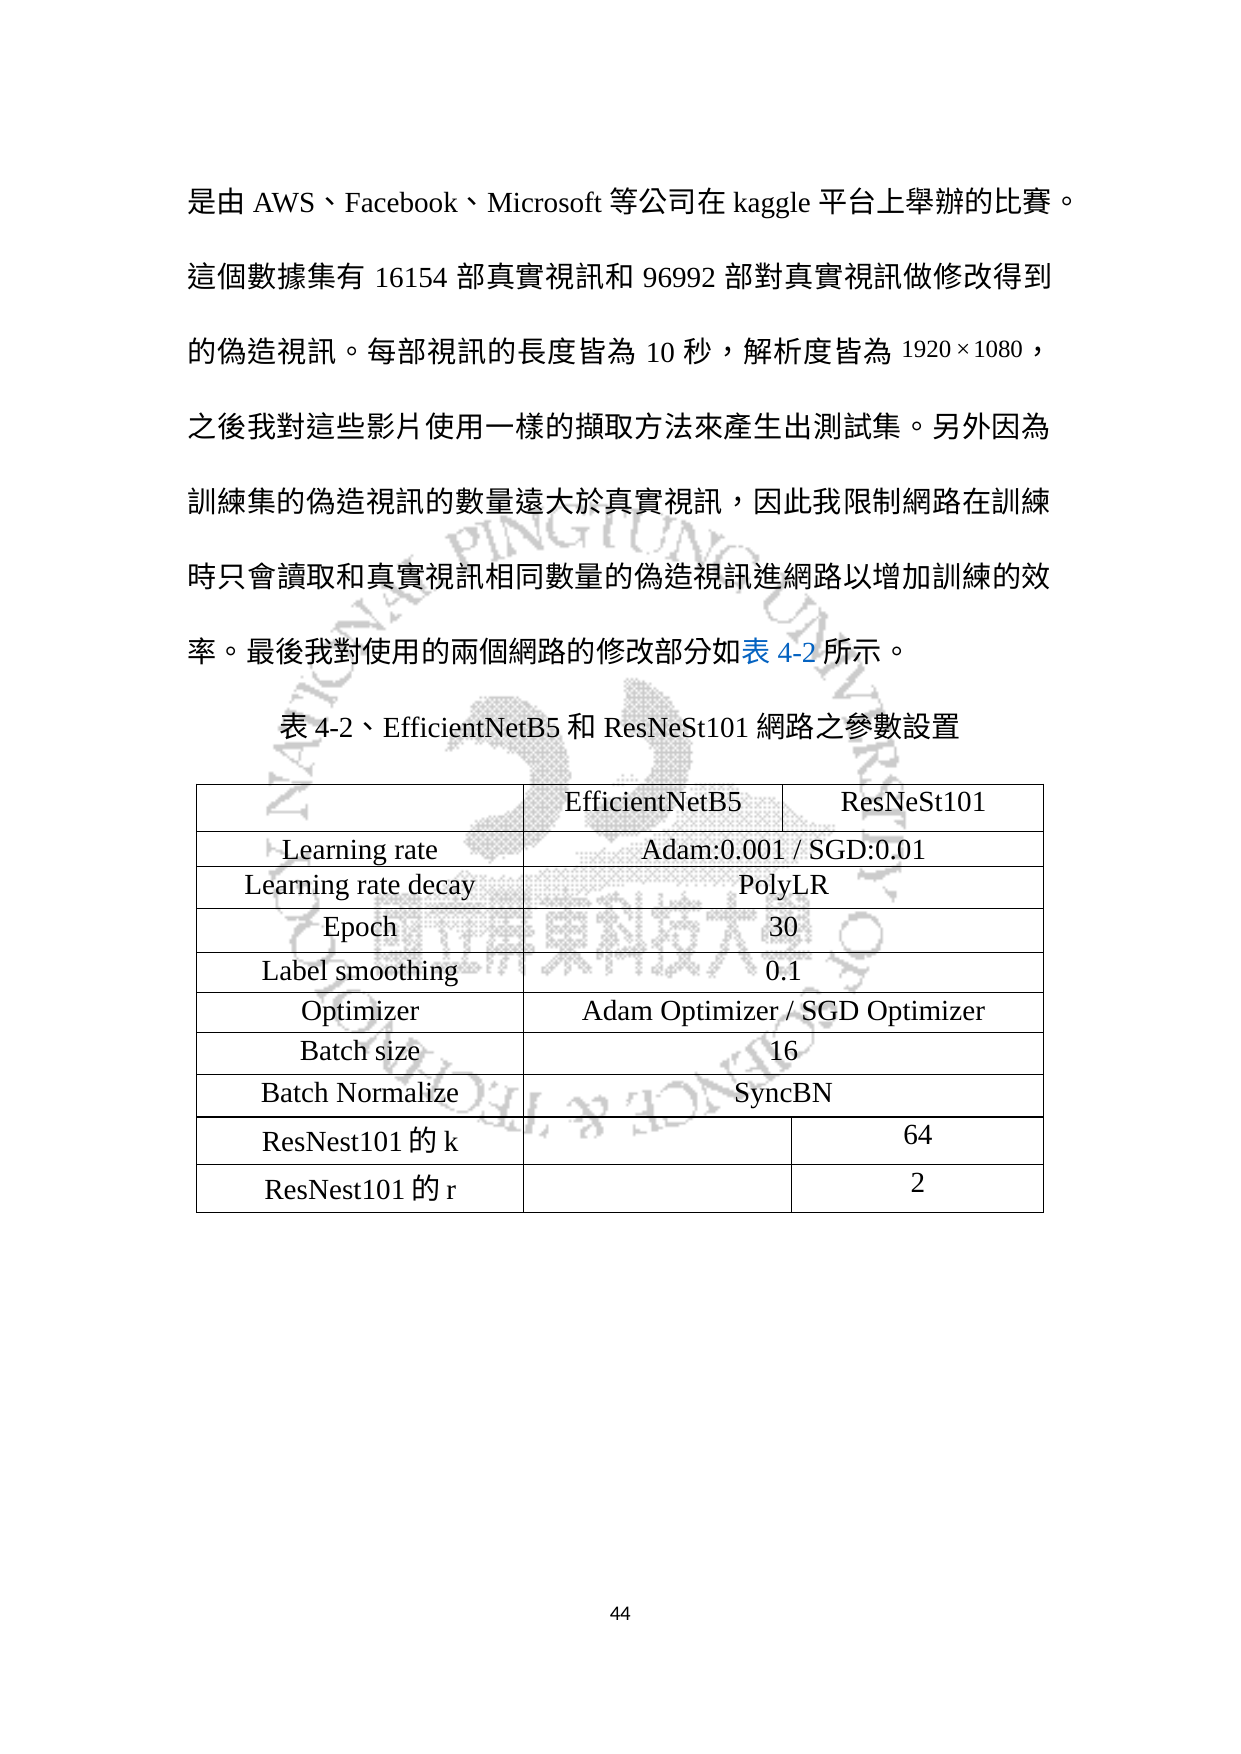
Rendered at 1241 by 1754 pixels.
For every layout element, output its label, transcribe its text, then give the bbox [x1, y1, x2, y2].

table_cell ResNest101的k [197, 1118, 523, 1164]
table_cell Adam:0.001 / SGD:0.01 [524, 832, 1043, 866]
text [187, 162, 1053, 687]
table_cell 64 [792, 1118, 1043, 1164]
table_cell Learning rate [197, 832, 523, 866]
table_cell SyncBN [524, 1075, 1043, 1116]
table_cell 2 [792, 1165, 1043, 1212]
table_cell PolyLR [524, 867, 1043, 908]
table_cell Learning rate decay [197, 867, 523, 908]
table_header EfficientNetB5 [524, 785, 782, 831]
table_cell Label smoothing [197, 953, 523, 992]
table_cell Batch size [197, 1033, 523, 1074]
table_cell Epoch [197, 909, 523, 952]
table_cell 16 [524, 1033, 1043, 1074]
table_cell ResNest101的r [197, 1165, 523, 1212]
table_header ResNeSt101 [783, 785, 1043, 831]
text 表4-2、EfficientNetB5 和 ResNeSt101 網路之參數設置 [187, 687, 1053, 762]
table_cell 30 [524, 909, 1043, 952]
picture [187, 762, 1053, 1306]
table_cell Batch Normalize [197, 1075, 523, 1116]
table_cell 0.1 [524, 953, 1043, 992]
table_cell [524, 1165, 791, 1212]
table_cell [524, 1118, 791, 1164]
table_cell Optimizer [197, 993, 523, 1032]
table_cell Adam Optimizer / SGD Optimizer [524, 993, 1043, 1032]
table_header [197, 785, 523, 831]
